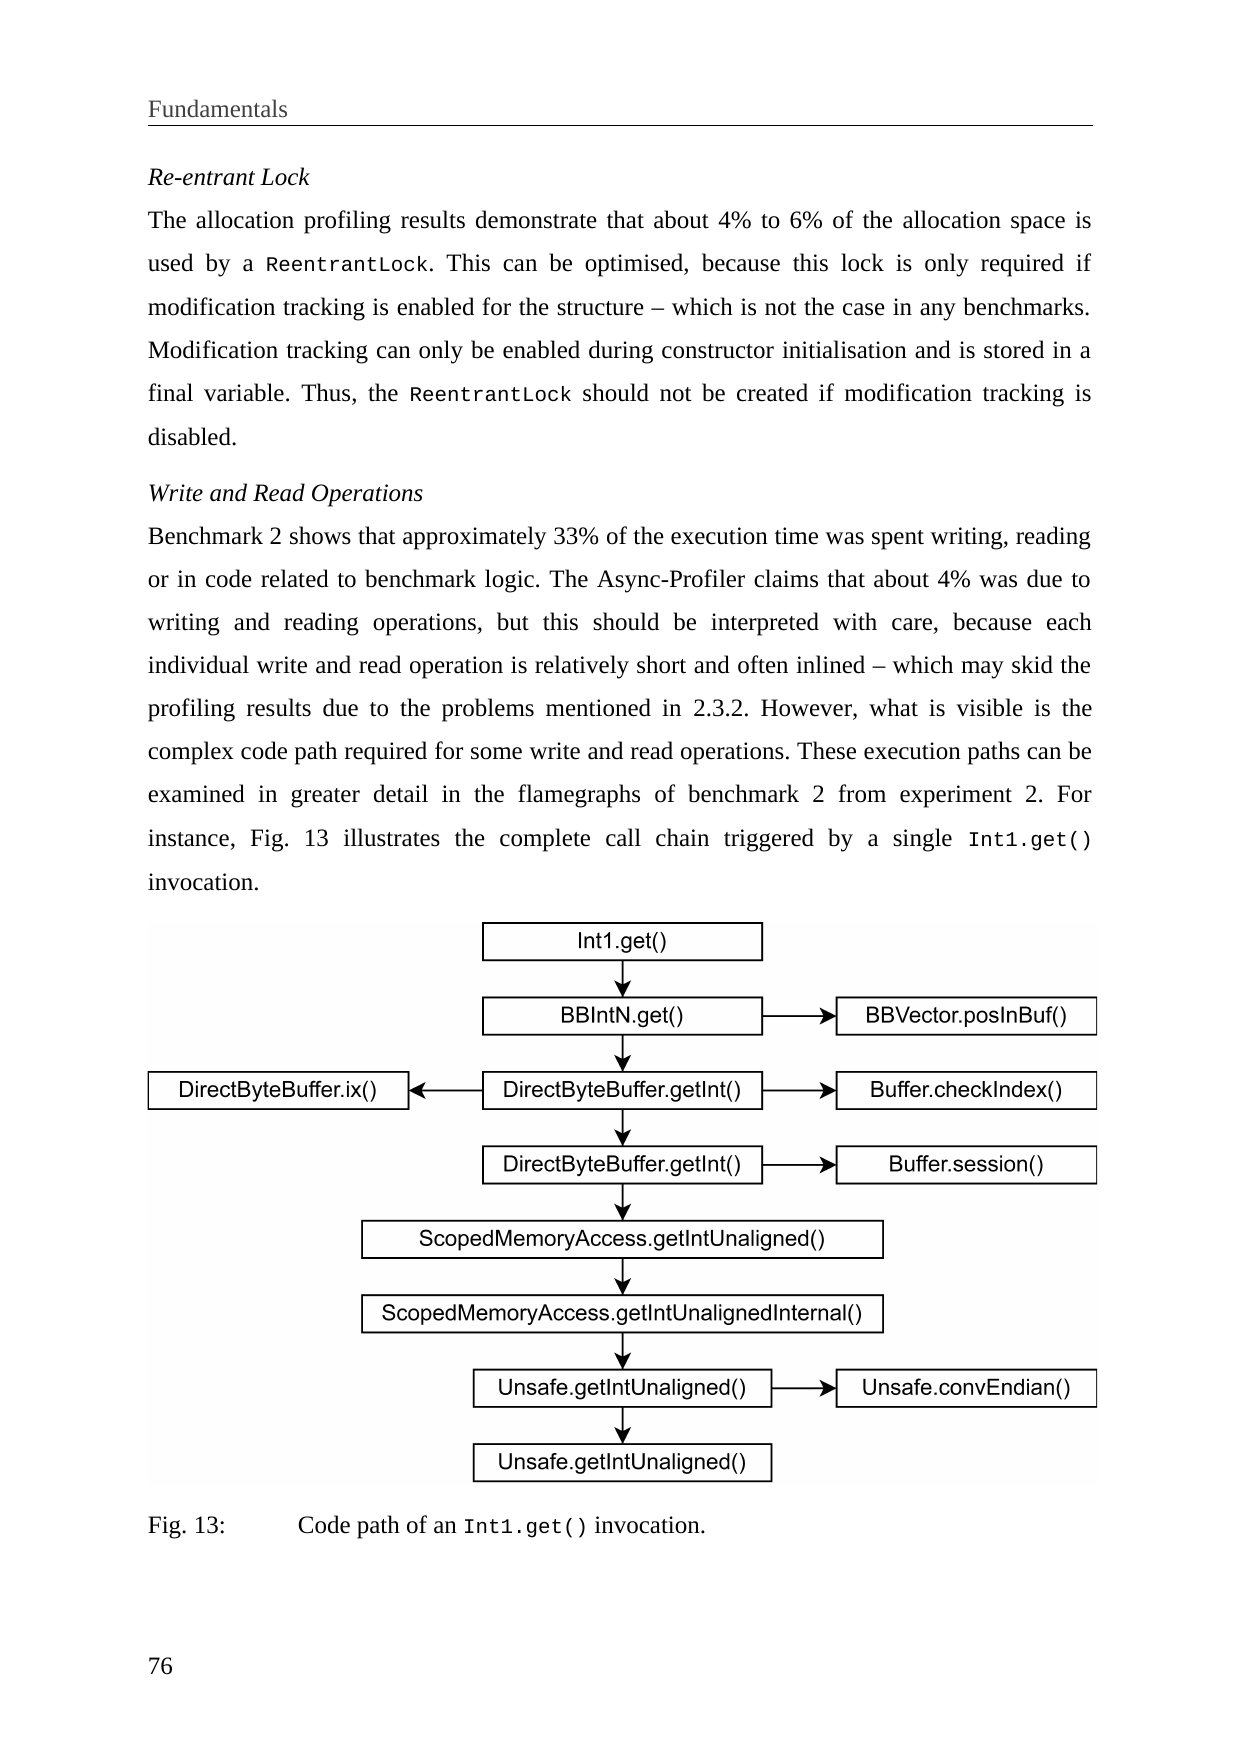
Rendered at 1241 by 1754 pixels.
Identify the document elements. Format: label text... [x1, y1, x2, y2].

text Fig. 13: Code path of an Int1.get() invocation. [148, 1510, 1093, 1540]
picture [147, 922, 1098, 1484]
subtitle Write and Read Operations [148, 478, 1093, 506]
subtitle Re-entrant Lock [148, 162, 1093, 190]
text Benchmark 2 shows that approximately 33% of the execution time was spent writing, reading or in code related to benchmark logic. The Async-Profiler claims that about 4% was due to writing and reading operations, but this should be interpreted with care, because each individual write and read operation is relatively short and often inlined – which may skid the profiling results due to the problems mentioned in 2.3.2. However, what is visible is the complex code path required for some write and read operations. These execution paths can be examined in greater detail in the flamegraphs of benchmark 2 from experiment 2. For instance, Fig. 13 illustrates the complete call chain triggered by a single Int1.get() invocation. [148, 521, 1093, 895]
text The allocation profiling results demonstrate that about 4% to 6% of the allocation space is used by a ReentrantLock. This can be optimised, because this lock is only required if modification tracking is enabled for the structure – which is not the case in any benchmarks. Modification tracking can only be enabled during constructor initialisation and is stored in a final variable. Thus, the ReentrantLock should not be created if modification tracking is disabled. [148, 205, 1093, 451]
